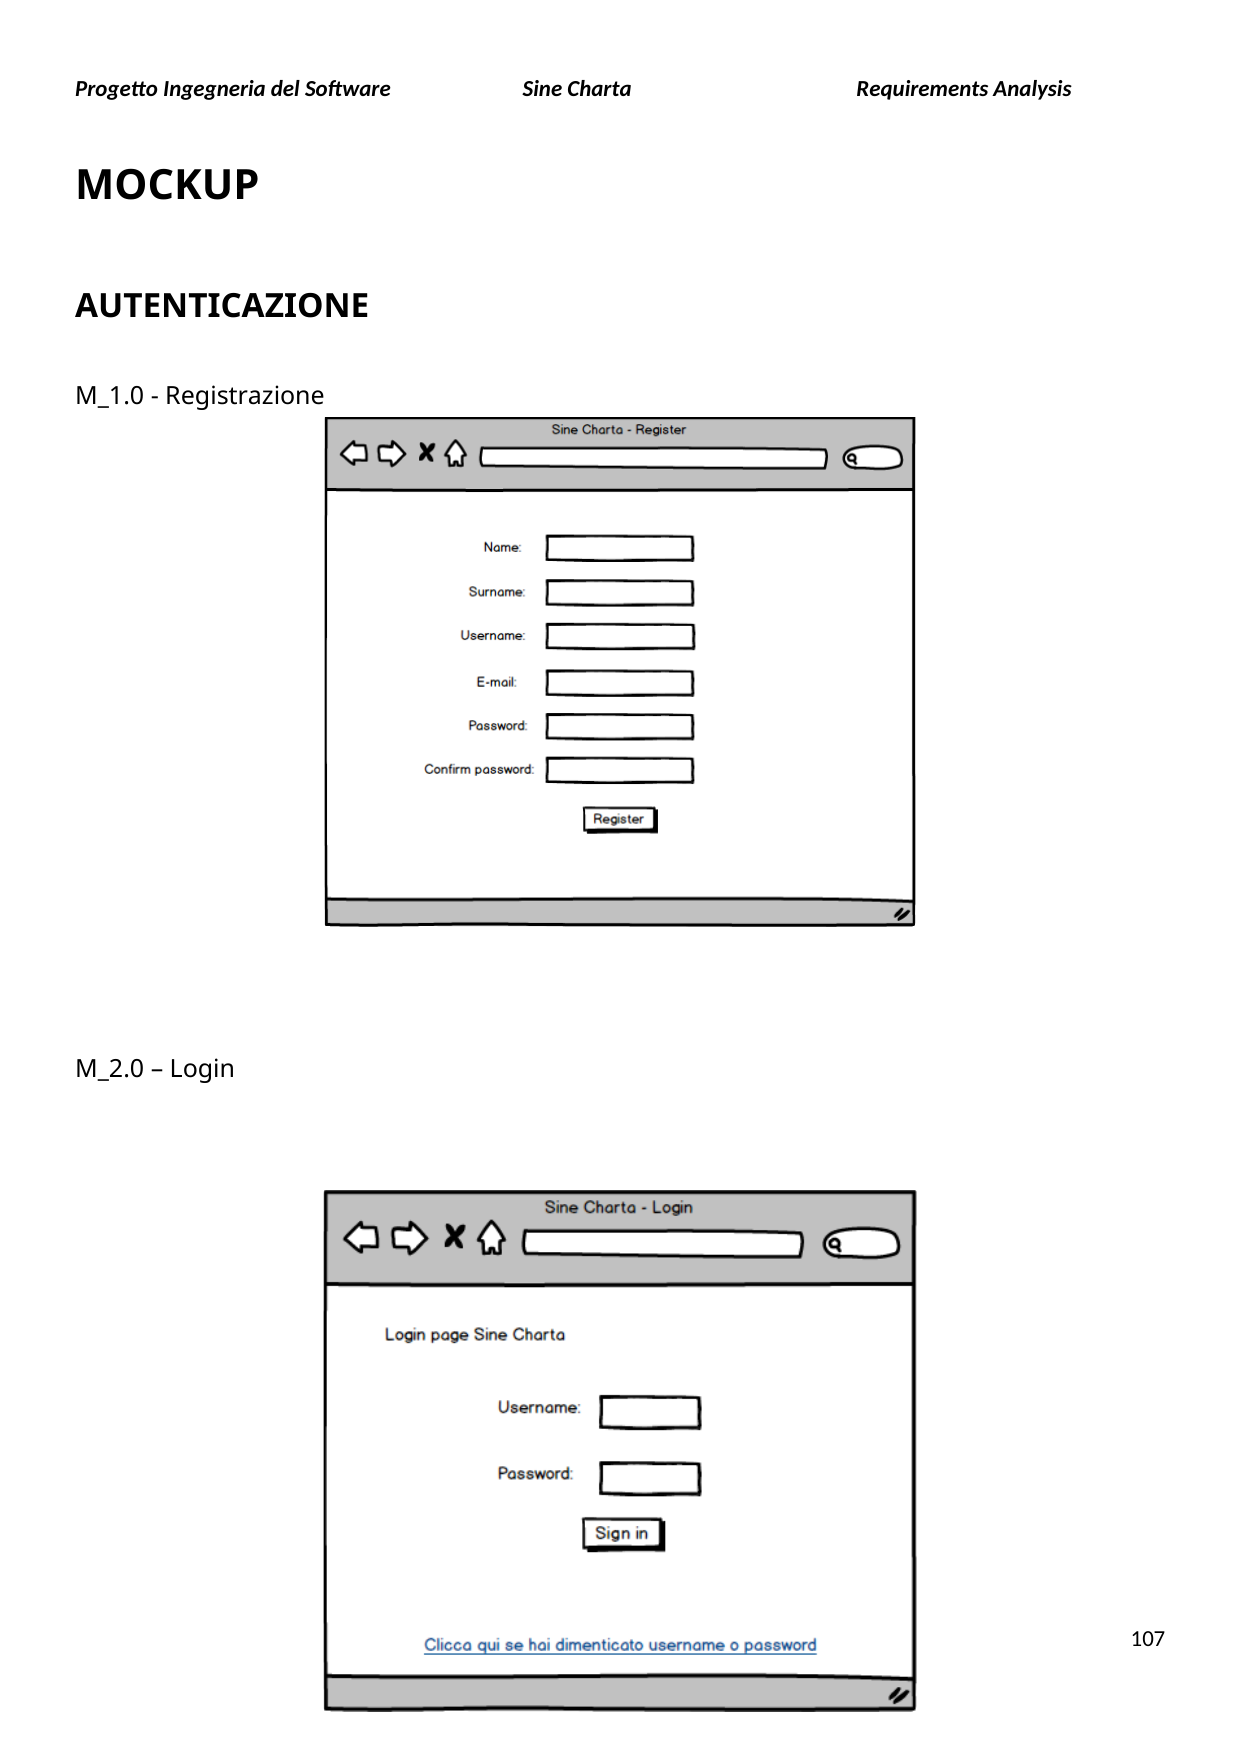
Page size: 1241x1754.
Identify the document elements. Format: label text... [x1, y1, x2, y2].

subtitle MOCKUP [75, 155, 1165, 212]
picture [323, 1190, 917, 1712]
subtitle M_1.0 - Registrazione [75, 377, 1165, 411]
picture [324, 417, 916, 927]
subtitle M_2.0 – Login [75, 1051, 1165, 1084]
subtitle AUTENTICAZIONE [75, 281, 1165, 327]
